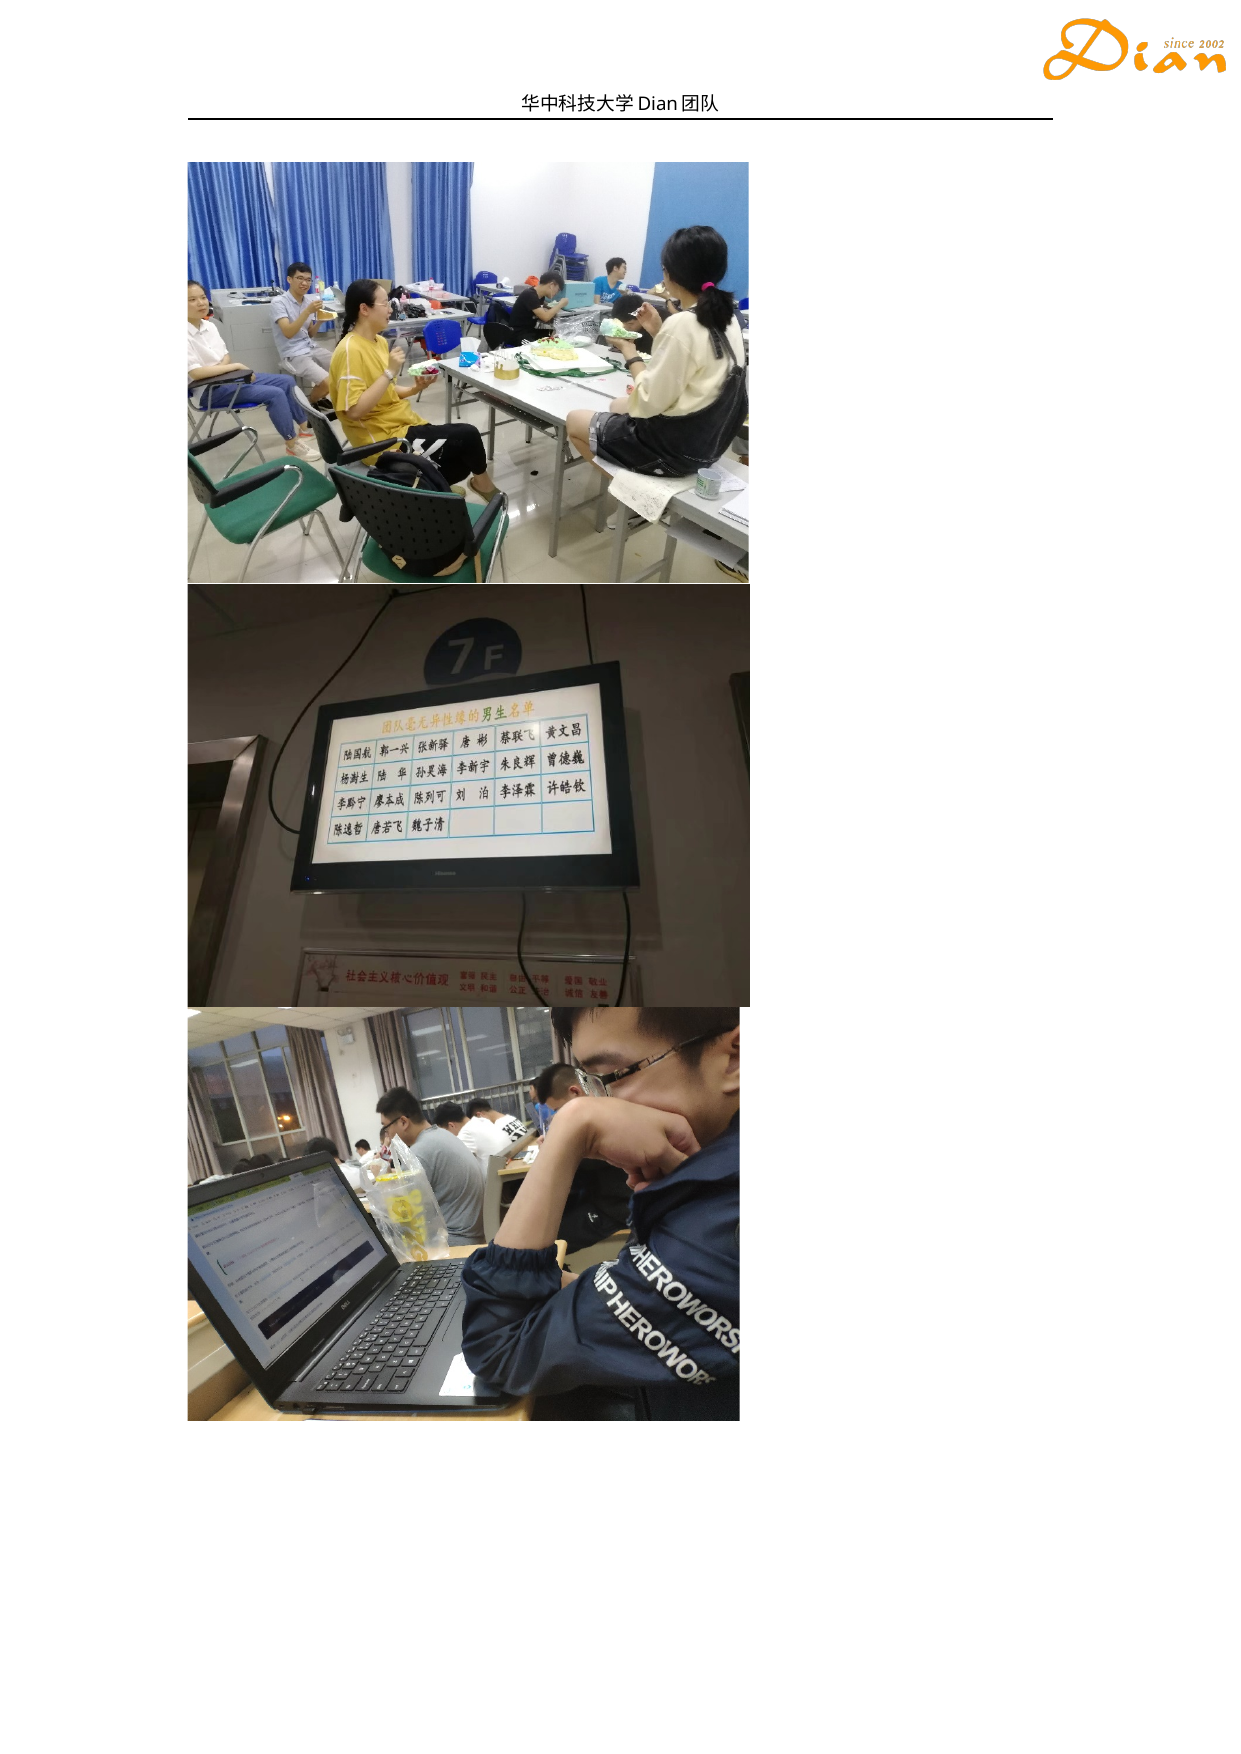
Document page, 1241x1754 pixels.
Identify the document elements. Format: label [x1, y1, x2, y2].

picture [1031, 4, 1238, 89]
picture [187, 584, 750, 1421]
picture [187, 162, 749, 583]
